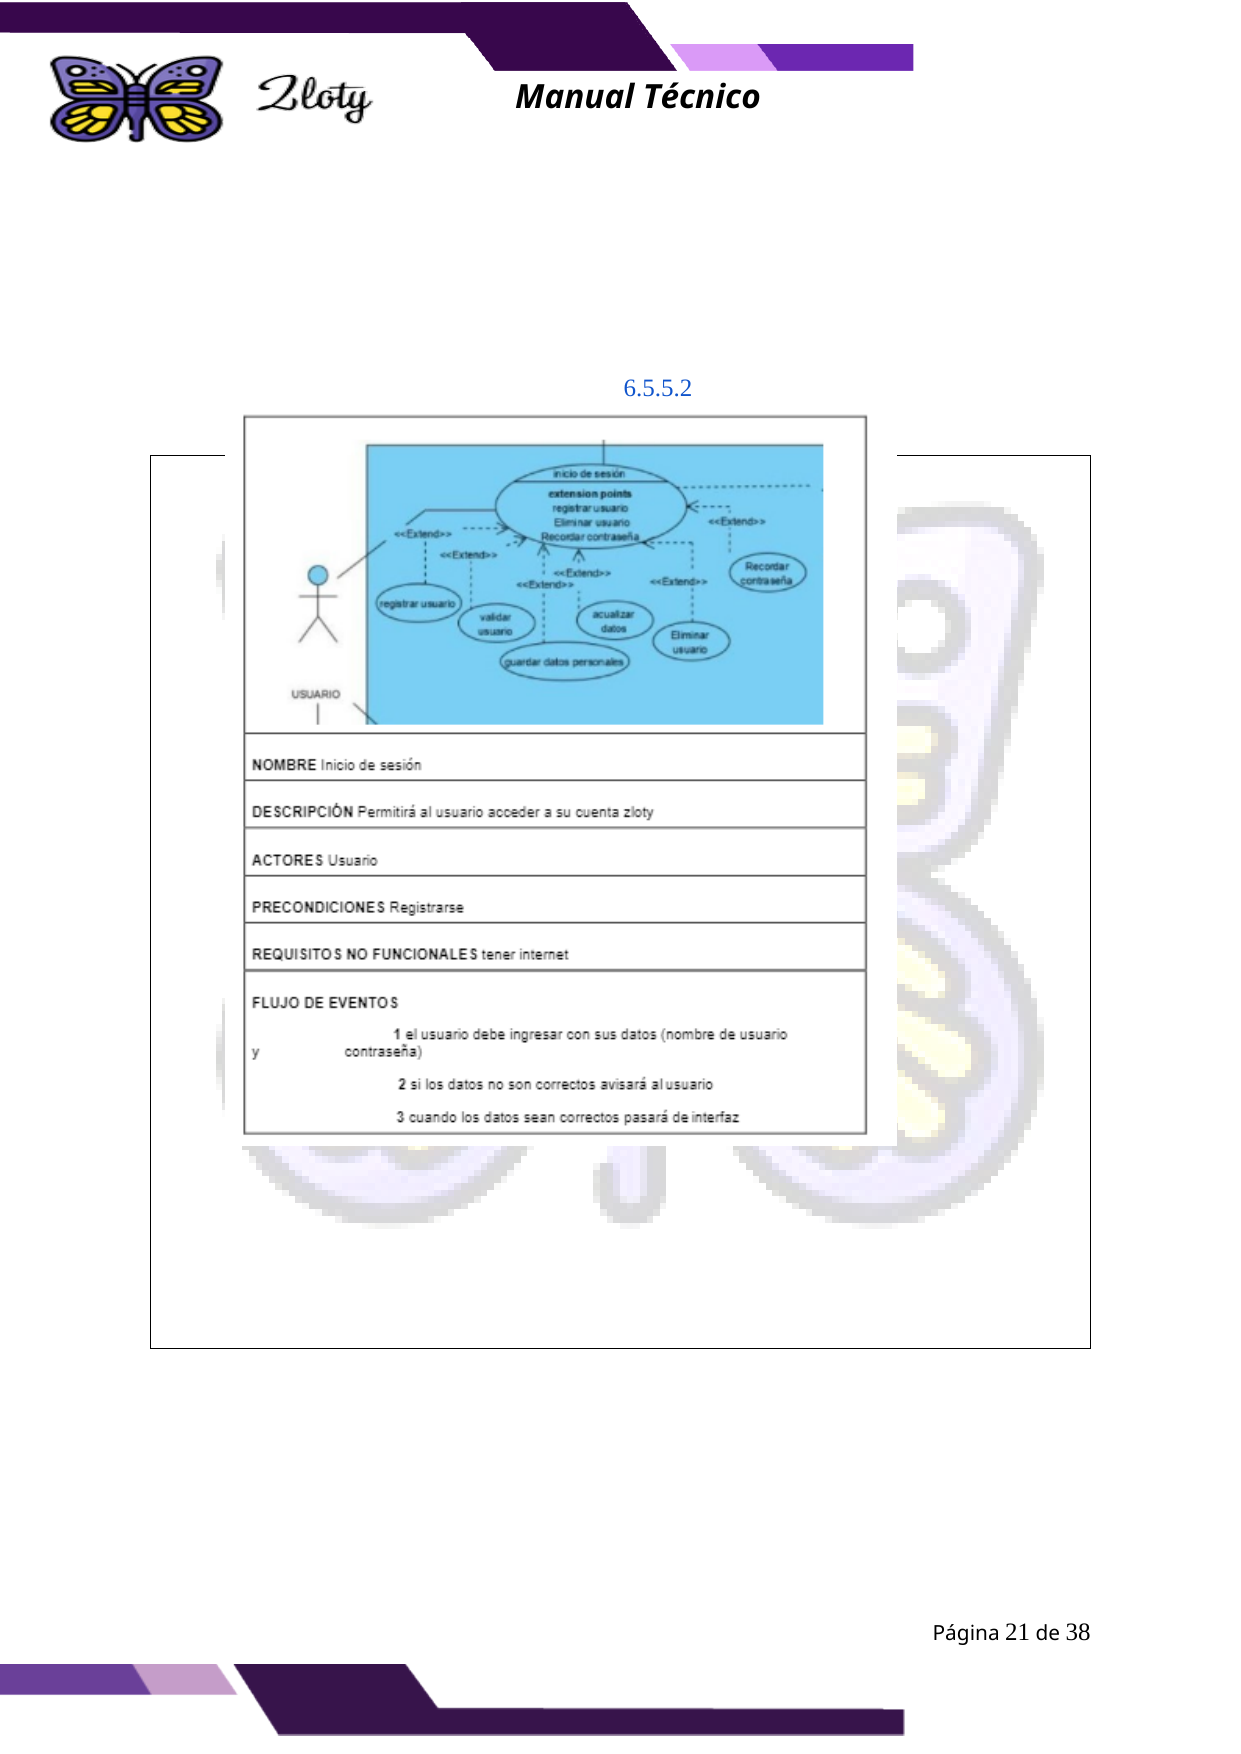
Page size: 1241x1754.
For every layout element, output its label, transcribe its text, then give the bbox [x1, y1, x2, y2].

picture [0, 1664, 905, 1736]
picture [0, 2, 914, 166]
picture [225, 401, 897, 1146]
text 6.5.5.2 [225, 373, 1090, 402]
